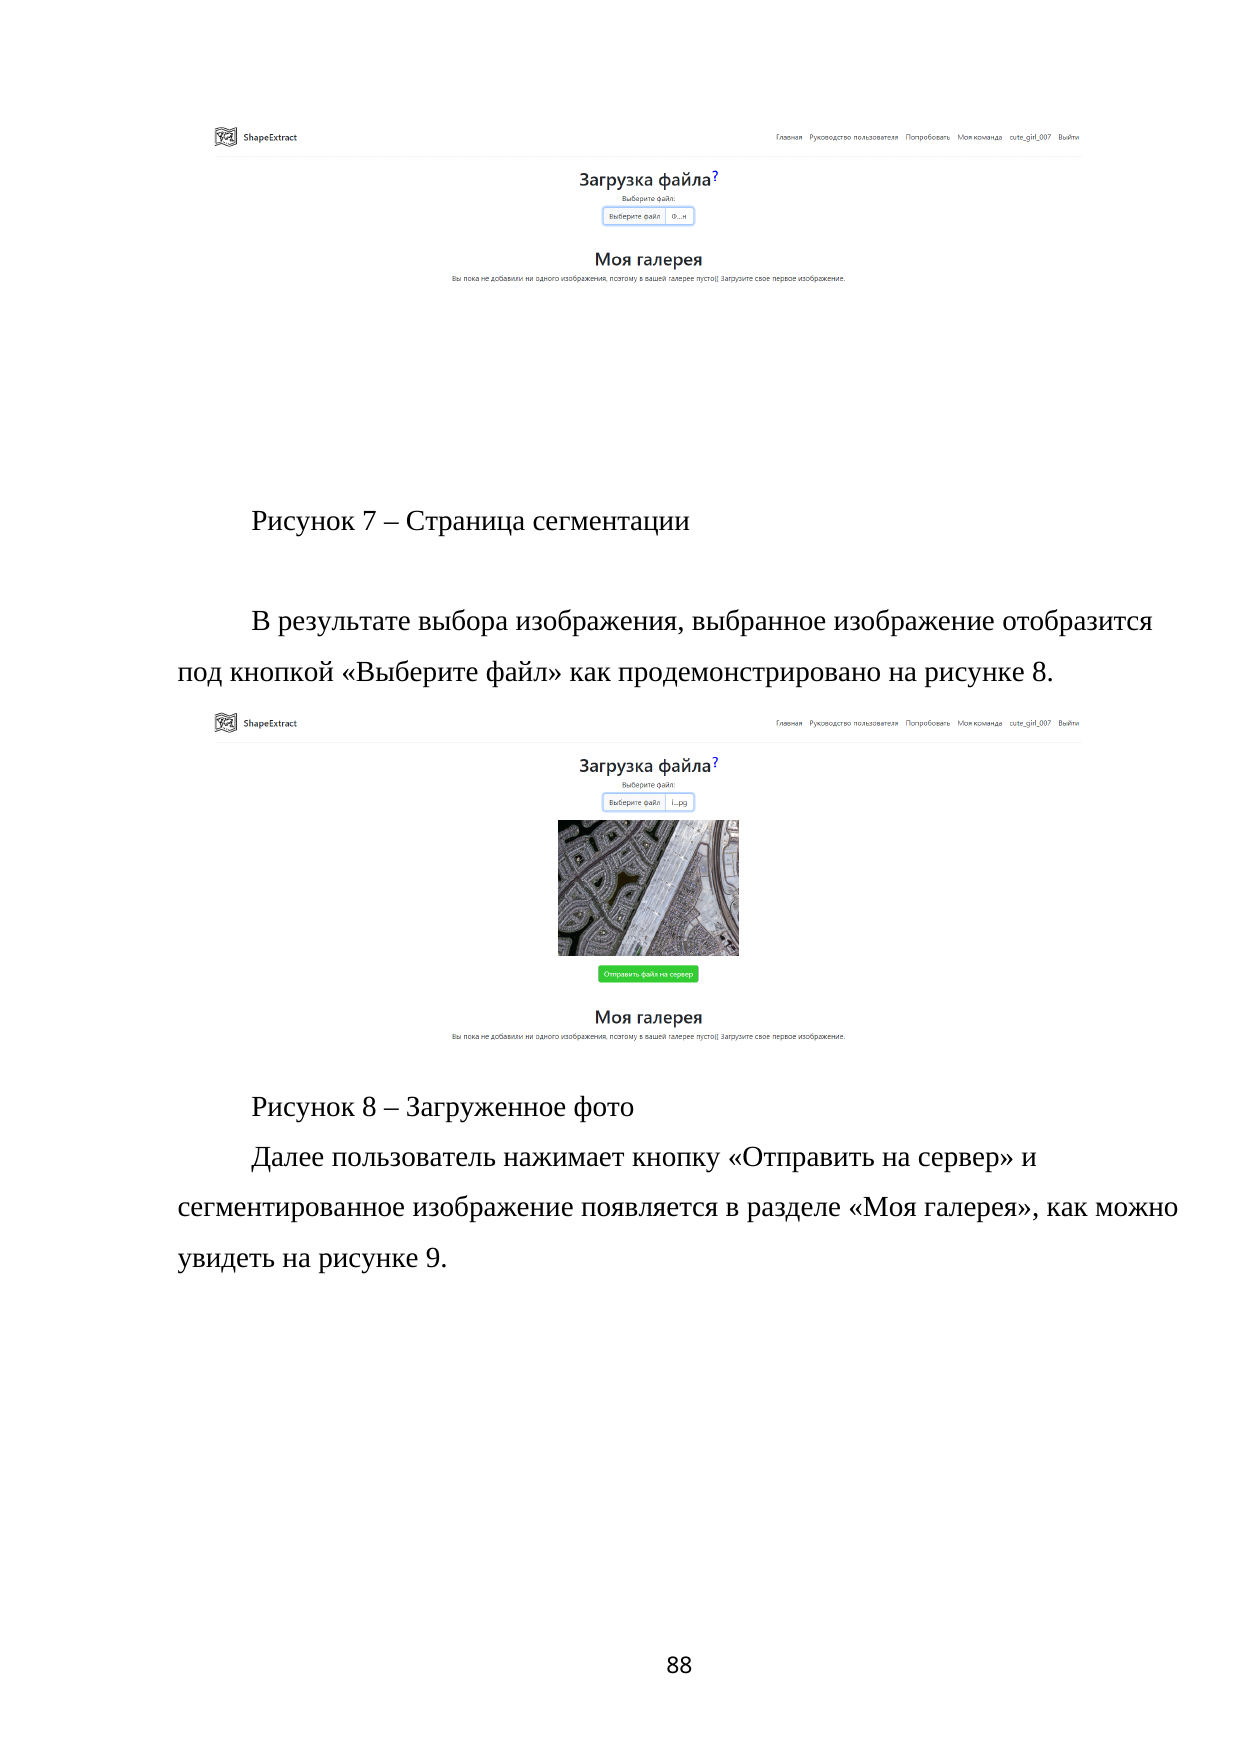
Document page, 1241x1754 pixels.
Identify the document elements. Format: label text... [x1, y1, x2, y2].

text Рисунок 8 – Загруженное фото [177, 1089, 1181, 1122]
text В результате выбора изображения, выбранное изображение отобразится под кнопкой «Выберите файл» как продемонстрировано на рисунке 8. [177, 603, 1181, 687]
text Рисунок 7 – Страница сегментации [177, 503, 1181, 536]
text Далее пользователь нажимает кнопку «Отправить на сервер» и сегментированное изображение появляется в разделе «Моя галерея», как можно увидеть на рисунке 9. [177, 1139, 1181, 1273]
picture [214, 118, 1082, 488]
picture [214, 704, 1082, 1074]
